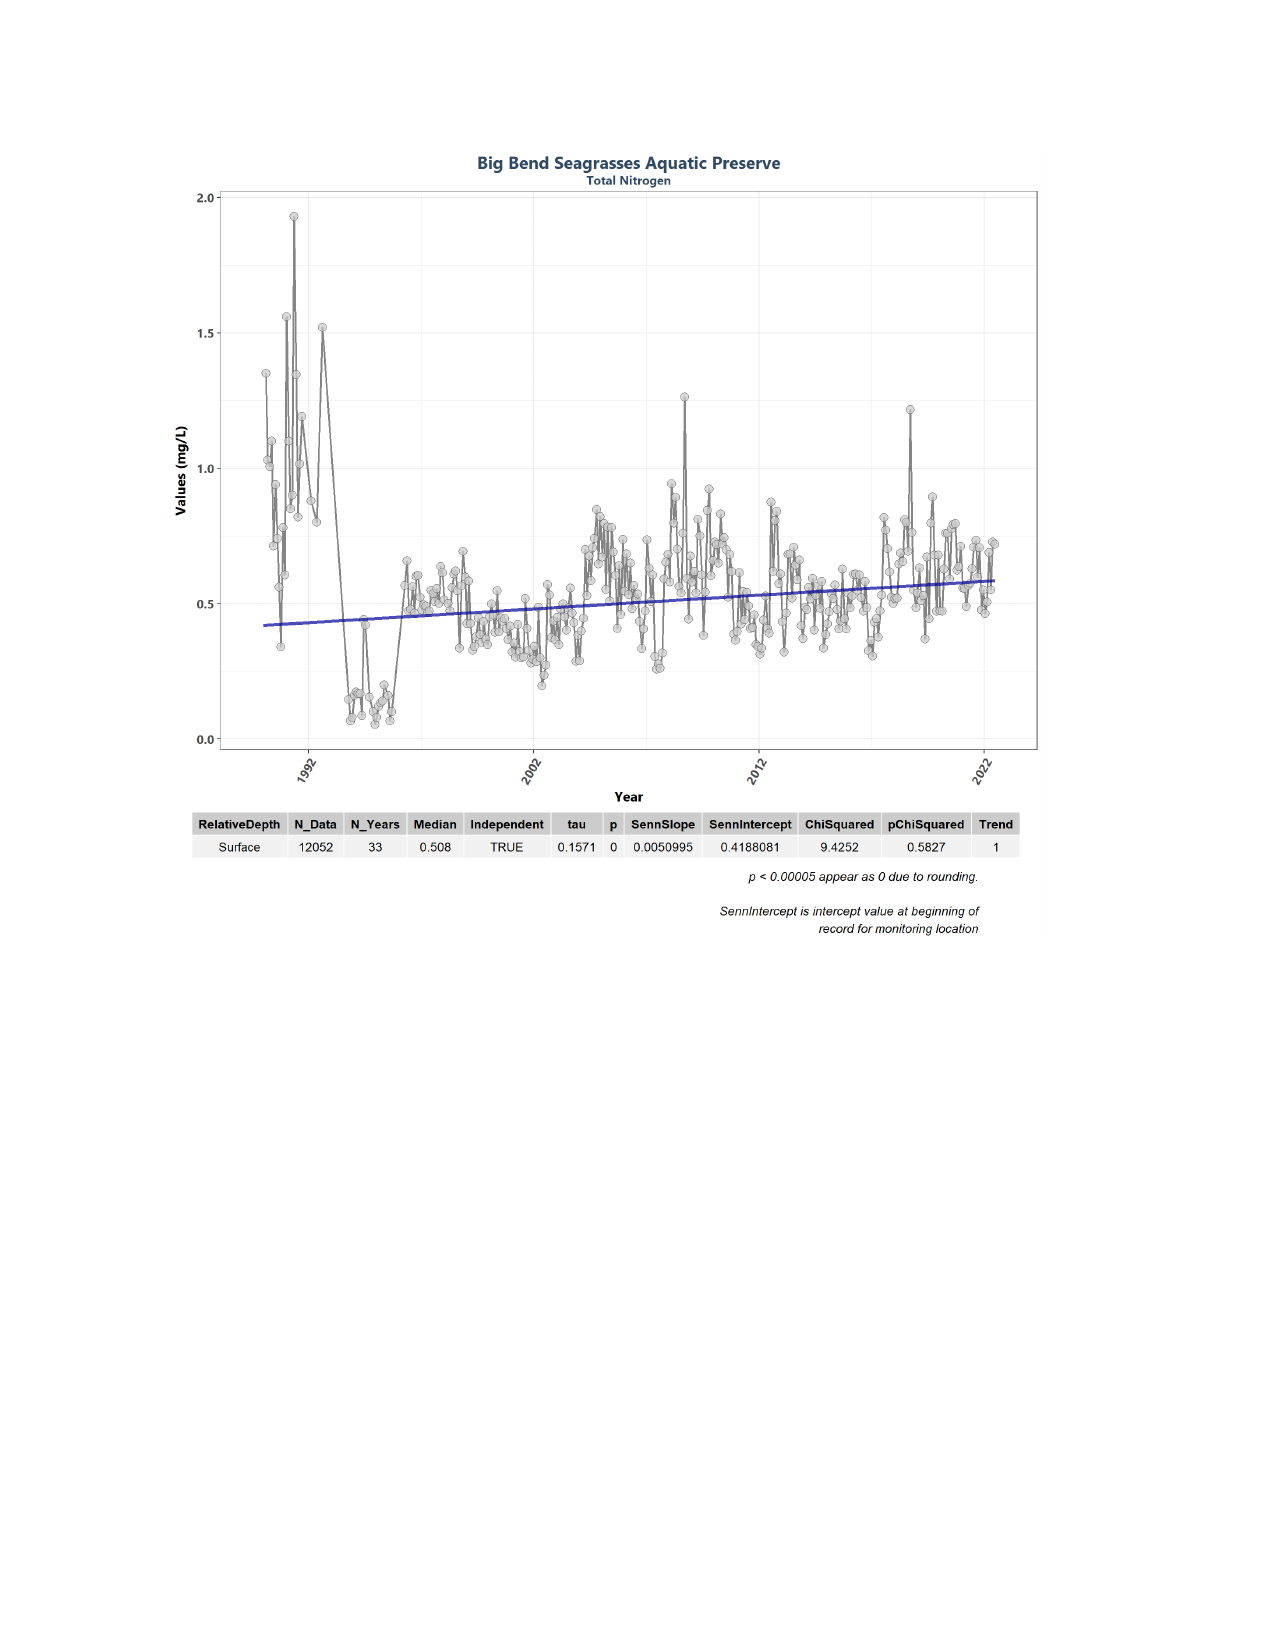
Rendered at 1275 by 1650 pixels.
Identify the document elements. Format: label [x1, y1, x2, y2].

picture [168, 150, 1044, 938]
